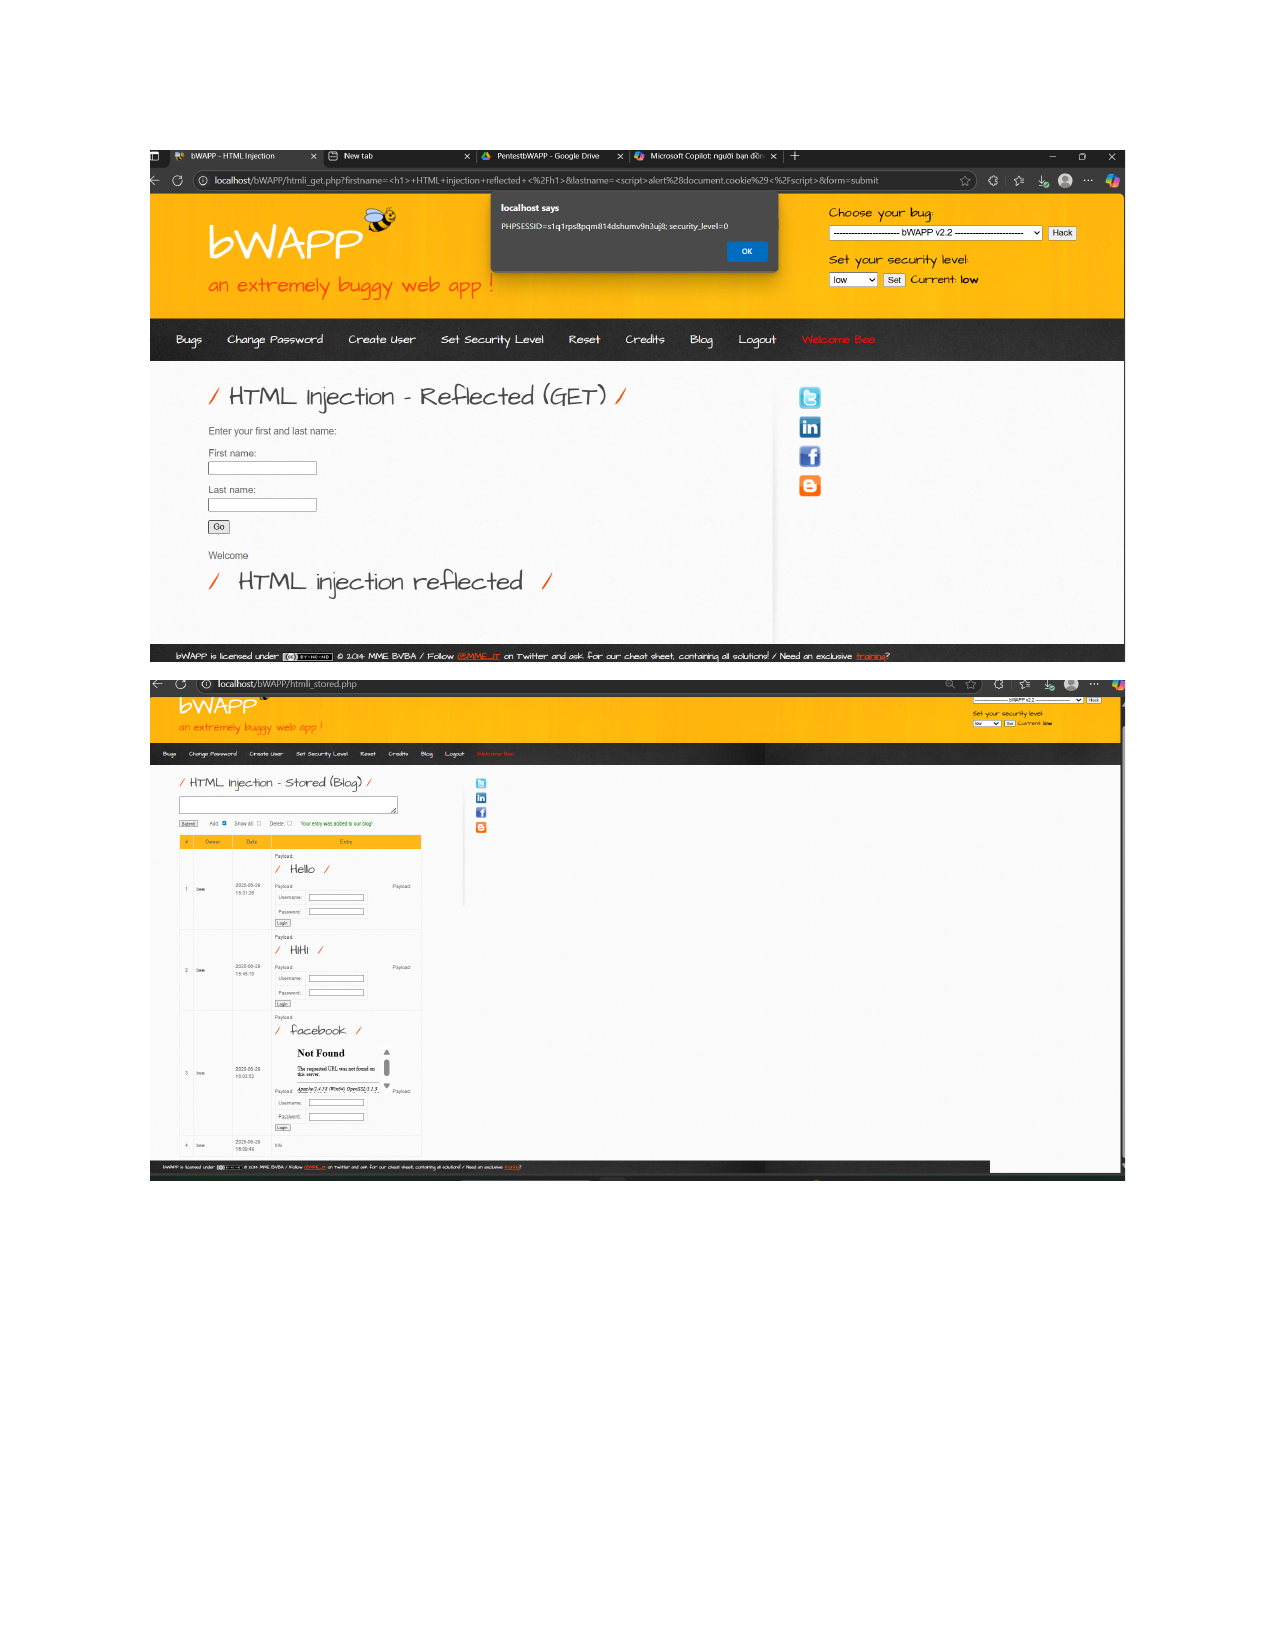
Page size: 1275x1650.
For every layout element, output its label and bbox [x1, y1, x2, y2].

picture [150, 150, 1125, 662]
picture [150, 680, 1125, 1181]
